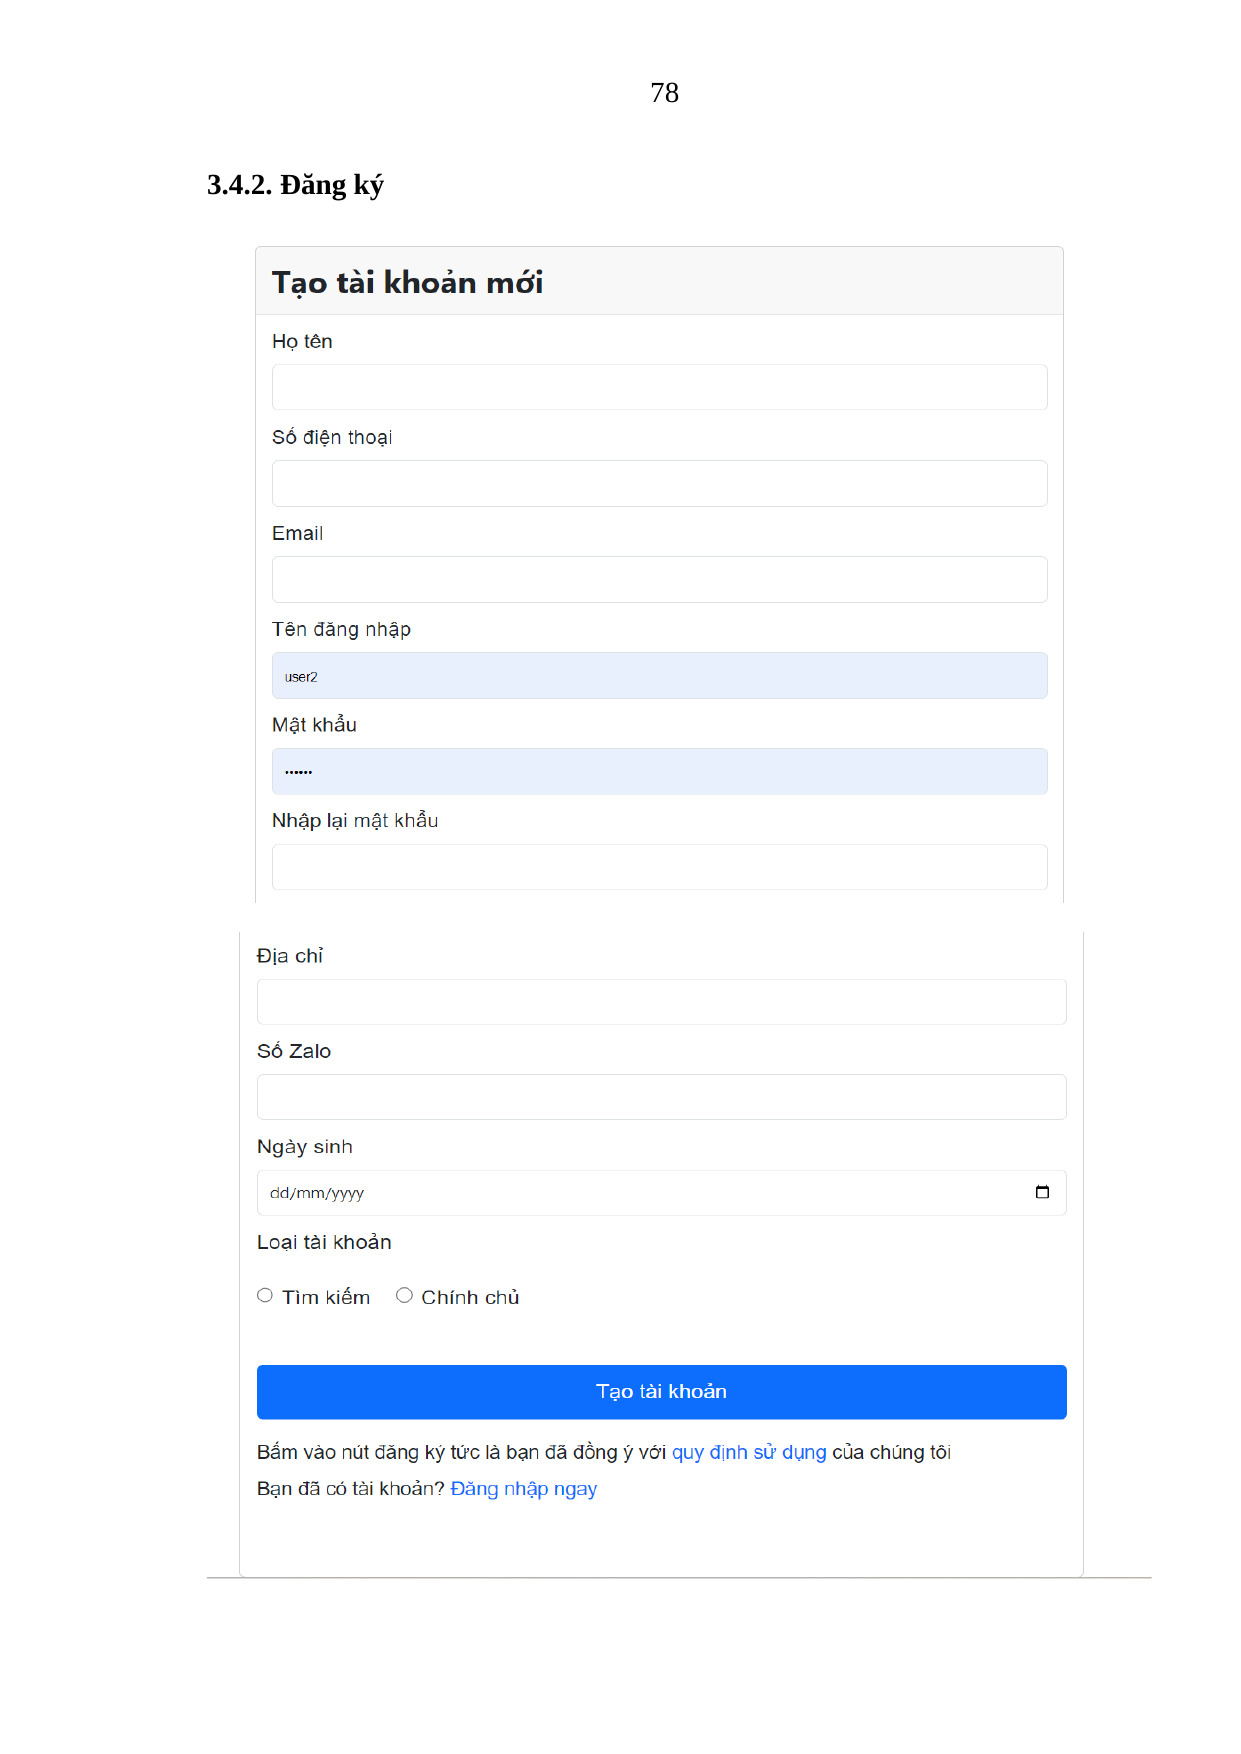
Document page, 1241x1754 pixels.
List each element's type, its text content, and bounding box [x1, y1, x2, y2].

picture [206, 230, 1152, 903]
picture [206, 932, 1152, 1579]
text 3.4.2. Đăng ký [207, 167, 1122, 201]
